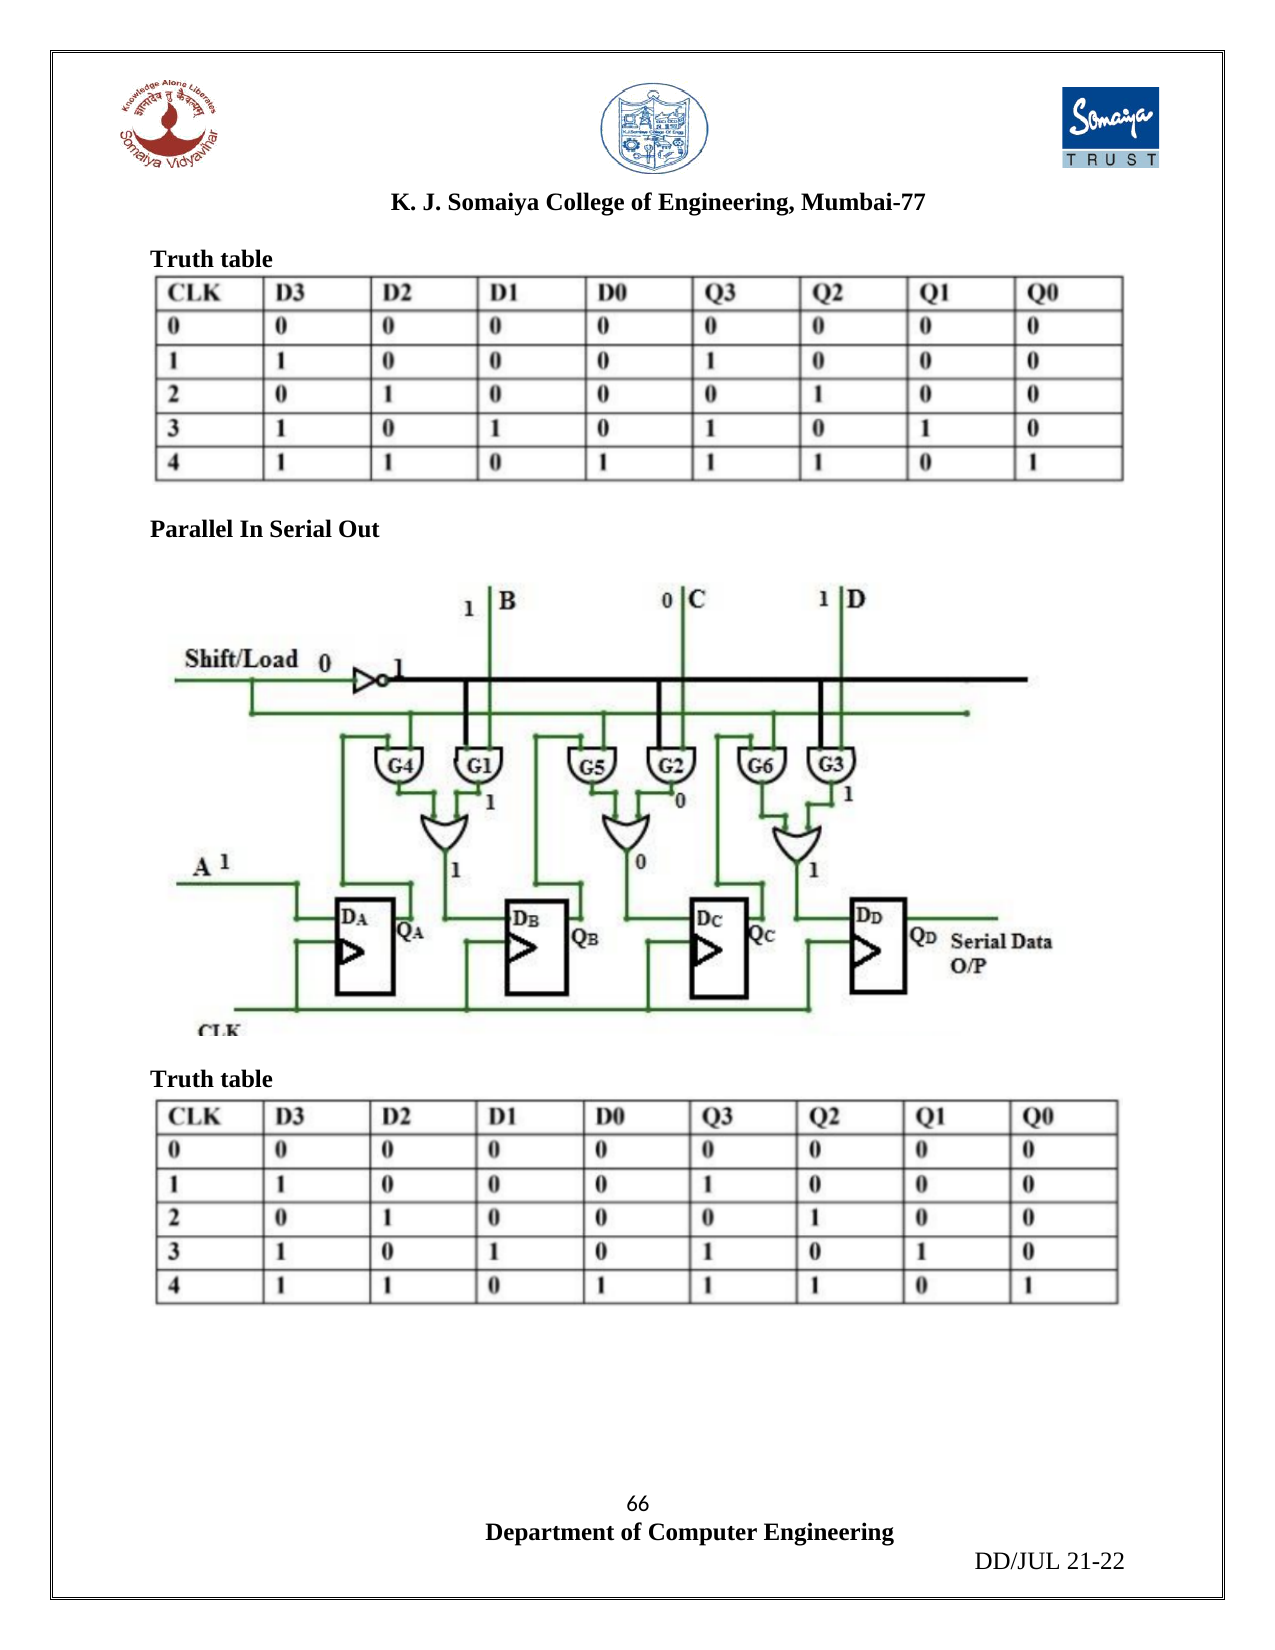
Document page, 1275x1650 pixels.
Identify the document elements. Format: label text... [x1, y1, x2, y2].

picture [150, 272, 1125, 485]
text Truth table [150, 1064, 1125, 1093]
picture [150, 571, 1096, 1036]
picture [120, 80, 218, 168]
picture [598, 79, 716, 176]
text Truth table [150, 244, 1125, 272]
picture [1062, 87, 1160, 168]
picture [150, 1093, 1125, 1310]
text Parallel In Serial Out [150, 514, 1125, 542]
